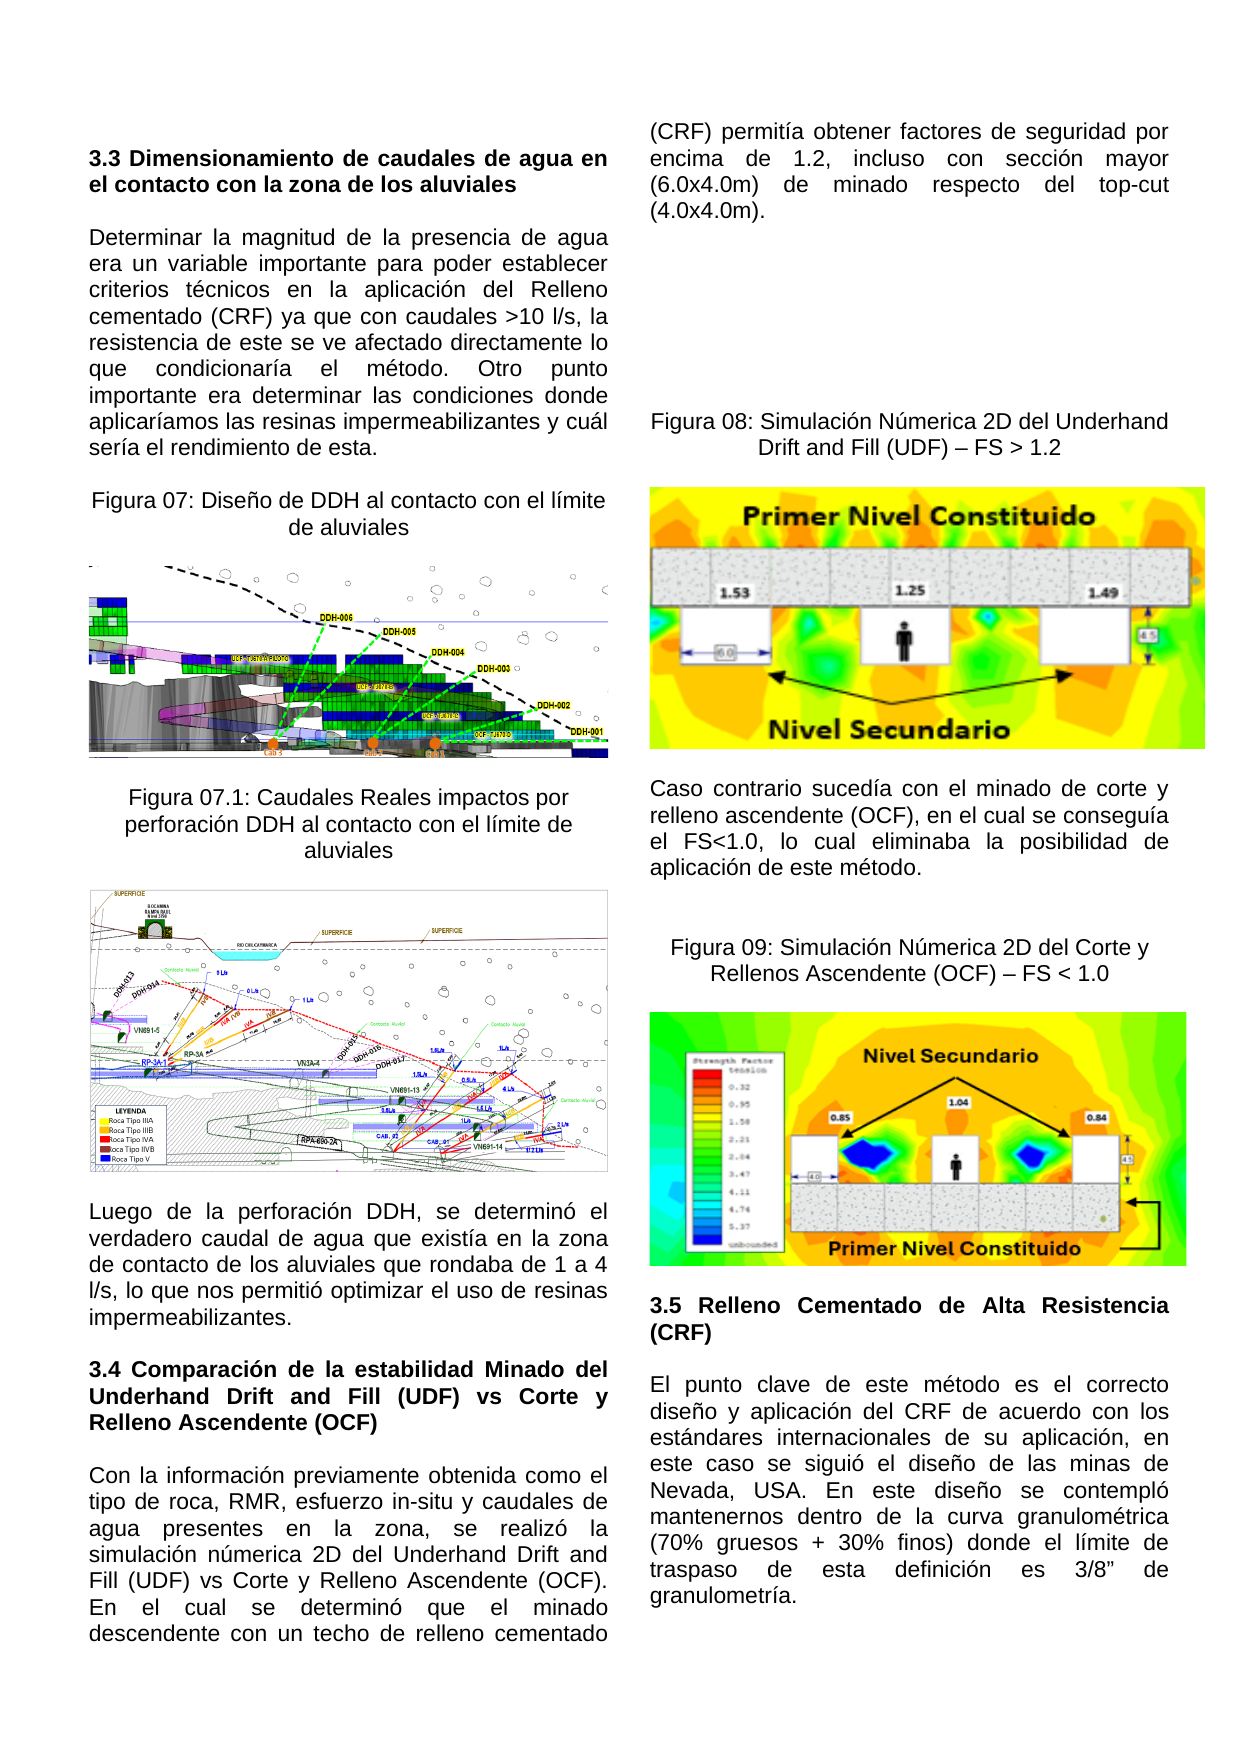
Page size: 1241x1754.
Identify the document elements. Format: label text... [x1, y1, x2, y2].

picture [649, 487, 1206, 749]
text 3.5 Relleno Cementado de Alta Resistencia (CRF) [649, 1292, 1169, 1345]
picture [88, 889, 608, 1172]
text Figura 07.1: Caudales Reales impactos por perforación DDH al contacto con el límite de aluviales [89, 784, 608, 863]
text Luego de la perforación DDH, se determinó el verdadero caudal de agua que existía en la zona de contacto de los aluviales que rondaba de 1 a 4 l/s, lo que nos permitió optimizar el uso de resinas impermeabilizantes. [89, 1198, 608, 1330]
text 3.4 Comparación de la estabilidad Minado del Underhand Drift and Fill (UDF) vs Corte y Relleno Ascendente (OCF) [89, 1356, 608, 1436]
text El punto clave de este método es el correcto diseño y aplicación del CRF de acuerdo con los estándares internacionales de su aplicación, en este caso se siguió el diseño de las minas de Nevada, USA. En este diseño se contempló mantenernos dentro de la curva granulométrica (70% gruesos + 30% finos) donde el límite de traspaso de esta definición es 3/8” de granulometría. [649, 1371, 1169, 1608]
picture [649, 1012, 1187, 1266]
text Con la información previamente obtenida como el tipo de roca, RMR, esfuerzo in-situ y caudales de agua presentes en la zona, se realizó la simulación númerica 2D del Underhand Drift and Fill (UDF) vs Corte y Relleno Ascendente (OCF). En el cual se determinó que el minado descendente con un techo de relleno cementado (CRF) permitía obtener factores de seguridad por encima de 1.2, incluso con sección mayor (6.0x4.0m) de minado respecto del top-cut (4.0x4.0m). [649, 118, 1169, 223]
text Figura 07: Diseño de DDH al contacto con el límite de aluviales [89, 487, 608, 540]
text Determinar la magnitud de la presencia de agua era un variable importante para poder establecer criterios técnicos en la aplicación del Relleno cementado (CRF) ya que con caudales >10 l/s, la resistencia de este se ve afectado directamente lo que condicionaría el método. Otro punto importante era determinar las condiciones donde aplicaríamos las resinas impermeabilizantes y cuál sería el rendimiento de esta. [89, 223, 608, 461]
text Con la información previamente obtenida como el tipo de roca, RMR, esfuerzo in-situ y caudales de agua presentes en la zona, se realizó la simulación númerica 2D del Underhand Drift and Fill (UDF) vs Corte y Relleno Ascendente (OCF). En el cual se determinó que el minado descendente con un techo de relleno cementado (CRF) permitía obtener factores de seguridad por encima de 1.2, incluso con sección mayor (6.0x4.0m) de minado respecto del top-cut (4.0x4.0m). [89, 1462, 608, 1646]
text Figura 09: Simulación Númerica 2D del Corte y Rellenos Ascendente (OCF) – FS < 1.0 [649, 933, 1169, 986]
text Figura 08: Simulación Númerica 2D del Underhand Drift and Fill (UDF) – FS > 1.2 [649, 408, 1169, 461]
picture [88, 566, 609, 758]
text Caso contrario sucedía con el minado de corte y relleno ascendente (OCF), en el cual se conseguía el FS<1.0, lo cual eliminaba la posibilidad de aplicación de este método. [649, 775, 1169, 881]
text 3.3 Dimensionamiento de caudales de agua en el contacto con la zona de los aluviales [89, 144, 608, 197]
